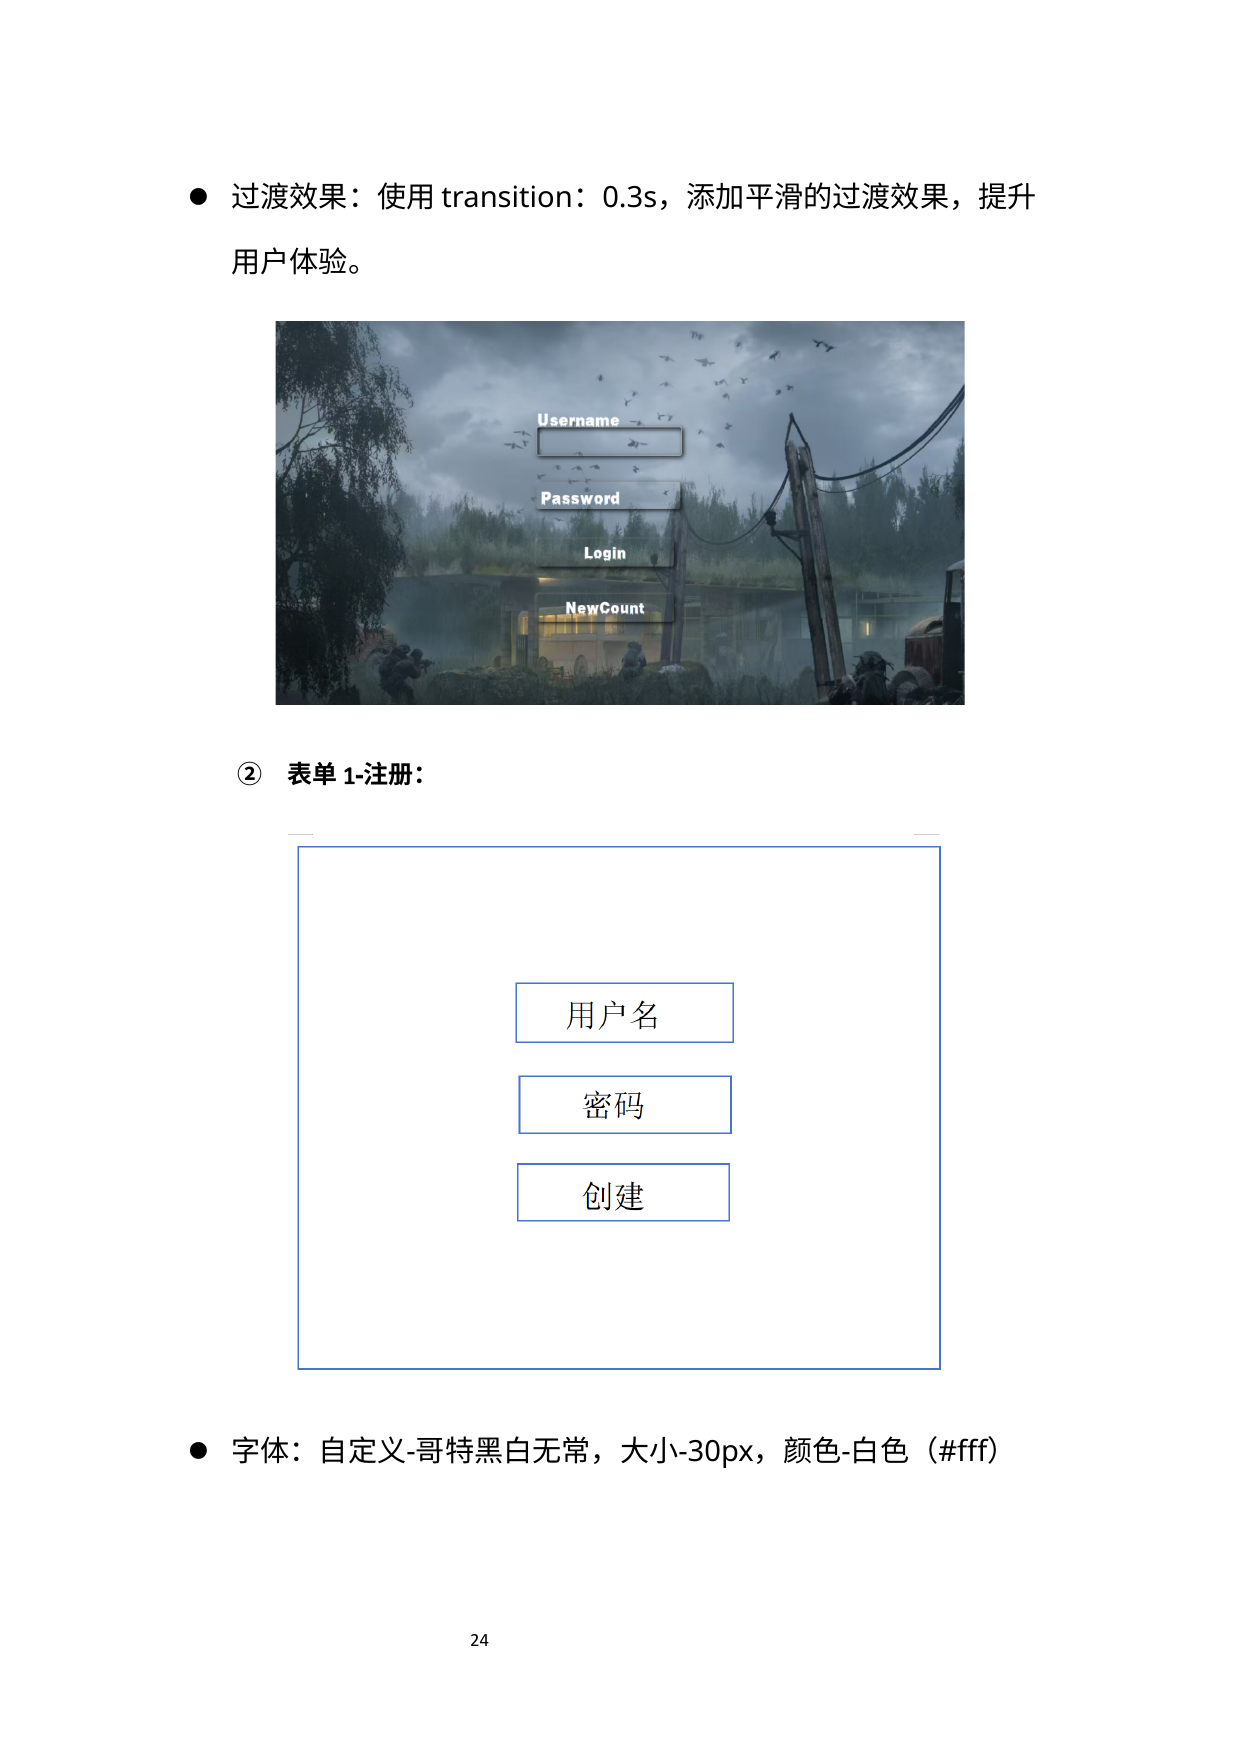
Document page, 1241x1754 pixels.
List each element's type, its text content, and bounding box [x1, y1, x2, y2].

picture [285, 834, 955, 1379]
list 过渡效果：使用transition：0.3s，添加平滑的过渡效果，提升用户体验。 [187, 162, 1053, 292]
list 字体：自定义-哥特黑白无常，大小-30px，颜色-白色（#fff） [187, 1416, 1053, 1481]
list 表单1-注册： [187, 740, 1053, 805]
picture [275, 321, 965, 705]
